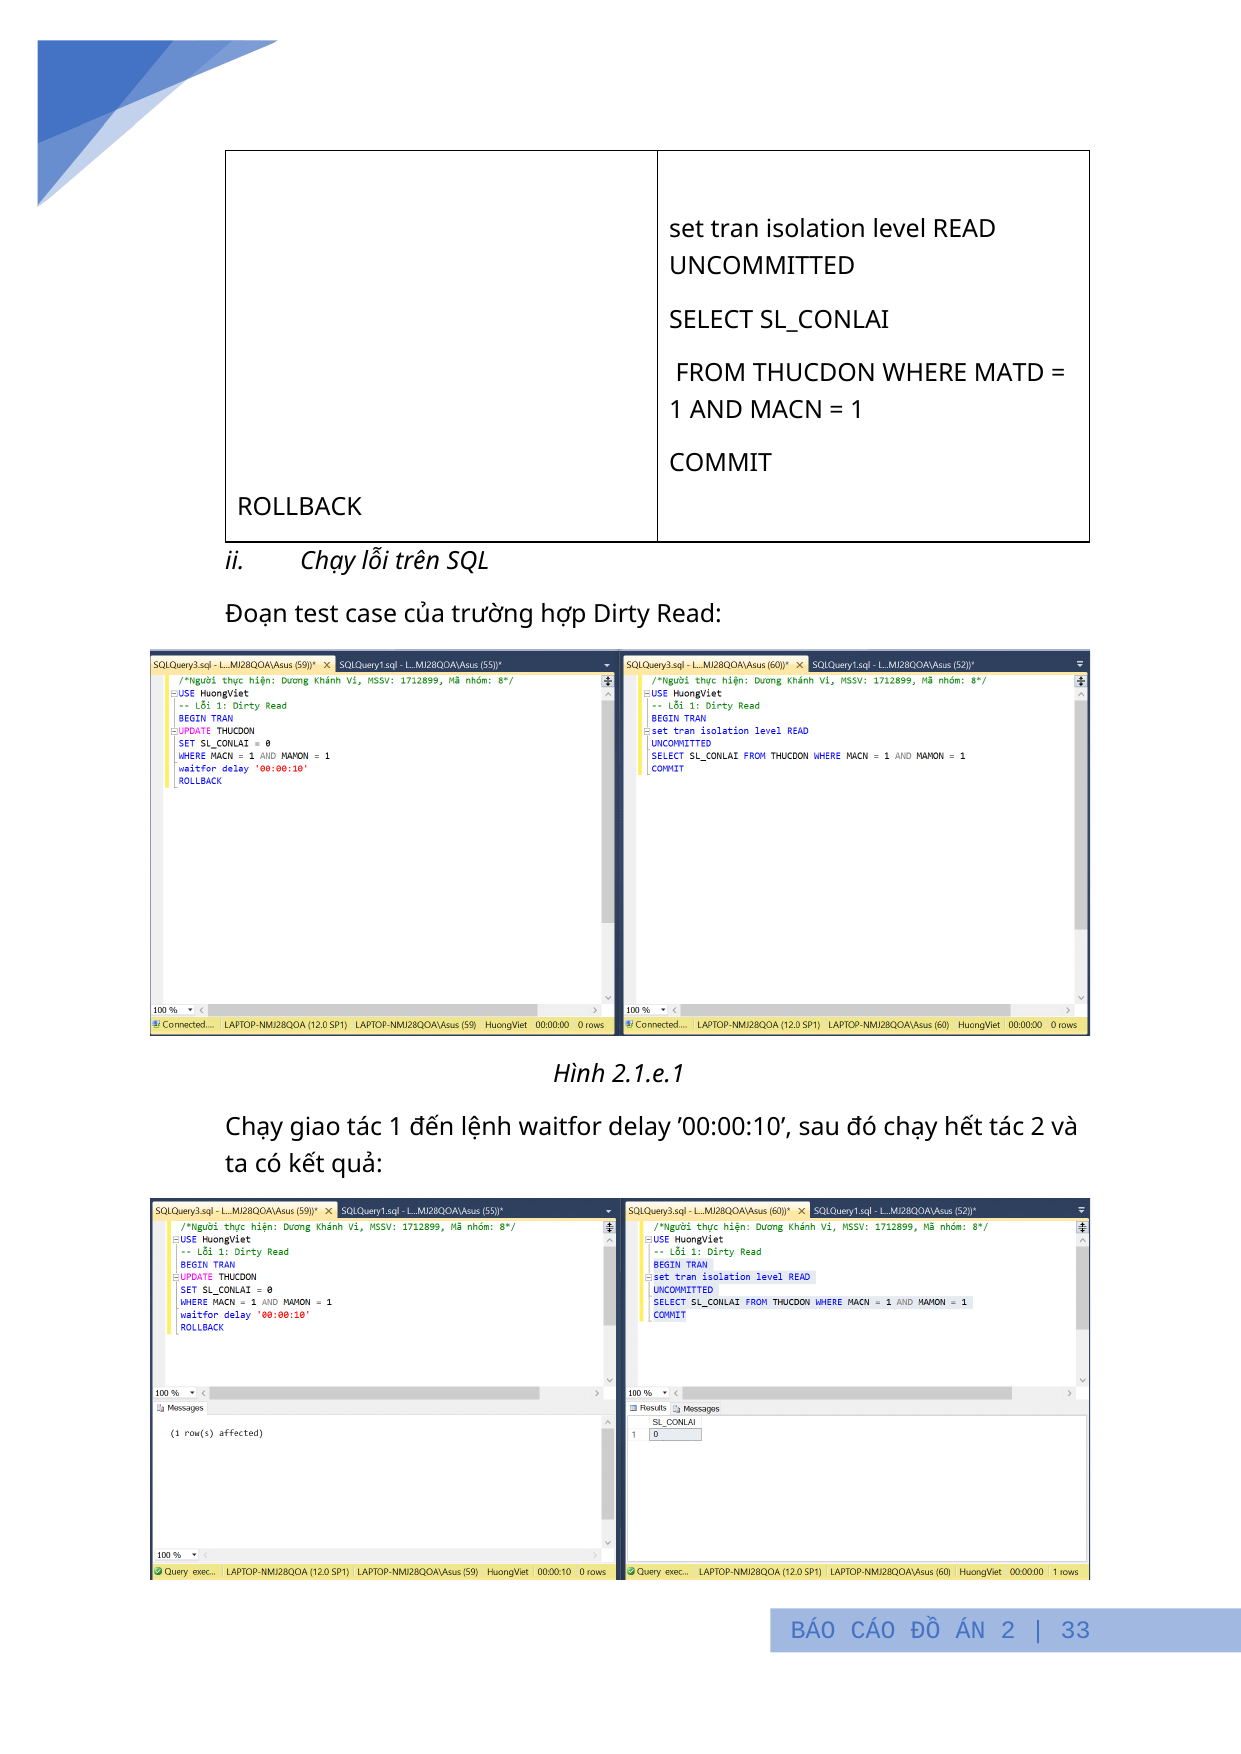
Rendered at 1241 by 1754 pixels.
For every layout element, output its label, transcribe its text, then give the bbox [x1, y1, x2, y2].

picture [150, 1198, 1091, 1580]
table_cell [658, 151, 1089, 541]
text Chạy giao tác 1 đến lệnh waitfor delay ’00:00:10’, sau đó chạy hết tác 2 và ta có kết quả: [225, 1109, 1090, 1179]
text Hình 2.1.e.1 [150, 1055, 1090, 1089]
text Đoạn test case của trường hợp Dirty Read: [150, 596, 1090, 630]
picture [150, 649, 1091, 1036]
picture [37, 40, 279, 209]
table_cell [226, 151, 657, 541]
list Chạy lỗi trên SQL [225, 543, 1090, 576]
